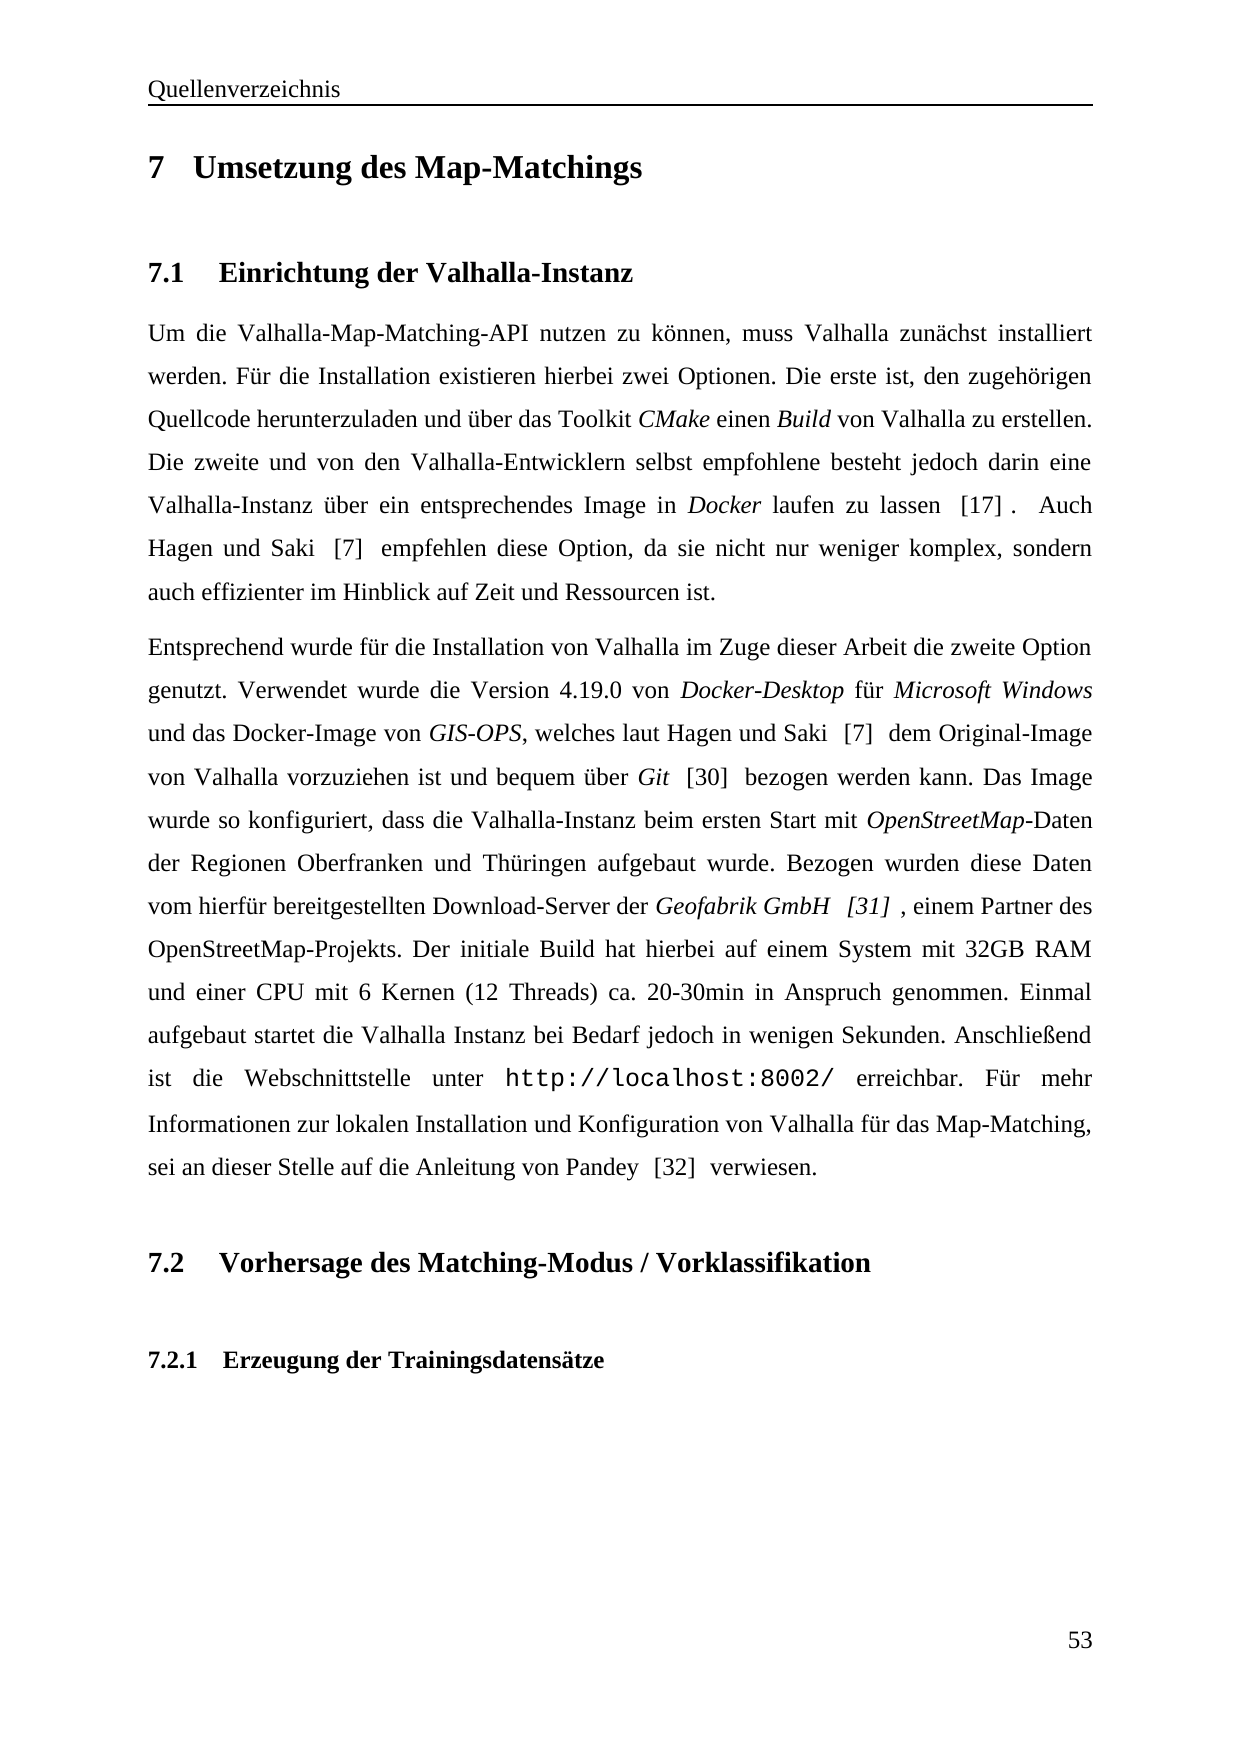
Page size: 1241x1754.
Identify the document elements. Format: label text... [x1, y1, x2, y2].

text Um die Valhalla-Map-Matching-API nutzen zu können, muss Valhalla zunächst installiert werden. Für die Installation existieren hierbei zwei Optionen. Die erste ist, den zugehörigen Quellcode herunterzuladen und über das Toolkit CMake einen Build von Valhalla zu erstellen. Die zweite und von den Valhalla-Entwicklern selbst empfohlene besteht jedoch darin eine Valhalla-Instanz über ein entsprechendes Image in Docker laufen zu lassen . Auch Hagen und Saki empfehlen diese Option, da sie nicht nur weniger komplex, sondern auch effizienter im Hinblick auf Zeit und Ressourcen ist. [148, 318, 1093, 605]
subtitle Einrichtung der Valhalla-Instanz [148, 255, 1093, 289]
subtitle Vorhersage des Matching-Modus / Vorklassifikation [148, 1245, 1093, 1278]
subtitle Umsetzung des Map-Matchings [148, 148, 1093, 186]
text Entsprechend wurde für die Installation von Valhalla im Zuge dieser Arbeit die zweite Option genutzt. Verwendet wurde die Version 4.19.0 von Docker-Desktop für Microsoft Windows und das Docker-Image von GIS-OPS, welches laut Hagen und Saki dem Original-Image von Valhalla vorzuziehen ist und bequem über Git bezogen werden kann. Das Image wurde so konfiguriert, dass die Valhalla-Instanz beim ersten Start mit OpenStreetMap-Daten der Regionen Oberfranken und Thüringen aufgebaut wurde. Bezogen wurden diese Daten vom hierfür bereitgestellten Download-Server der Geofabrik GmbH , einem Partner des OpenStreetMap-Projekts. Der initiale Build hat hierbei auf einem System mit 32GB RAM und einer CPU mit 6 Kernen (12 Threads) ca. 20-30min in Anspruch genommen. Einmal aufgebaut startet die Valhalla Instanz bei Bedarf jedoch in wenigen Sekunden. Anschließend ist die Webschnittstelle unter http://localhost:8002/ erreichbar. Für mehr Informationen zur lokalen Installation und Konfiguration von Valhalla für das Map-Matching, sei an dieser Stelle auf die Anleitung von Pandey verwiesen. [148, 632, 1093, 1181]
subtitle Erzeugung der Trainingsdatensätze [148, 1345, 1093, 1374]
